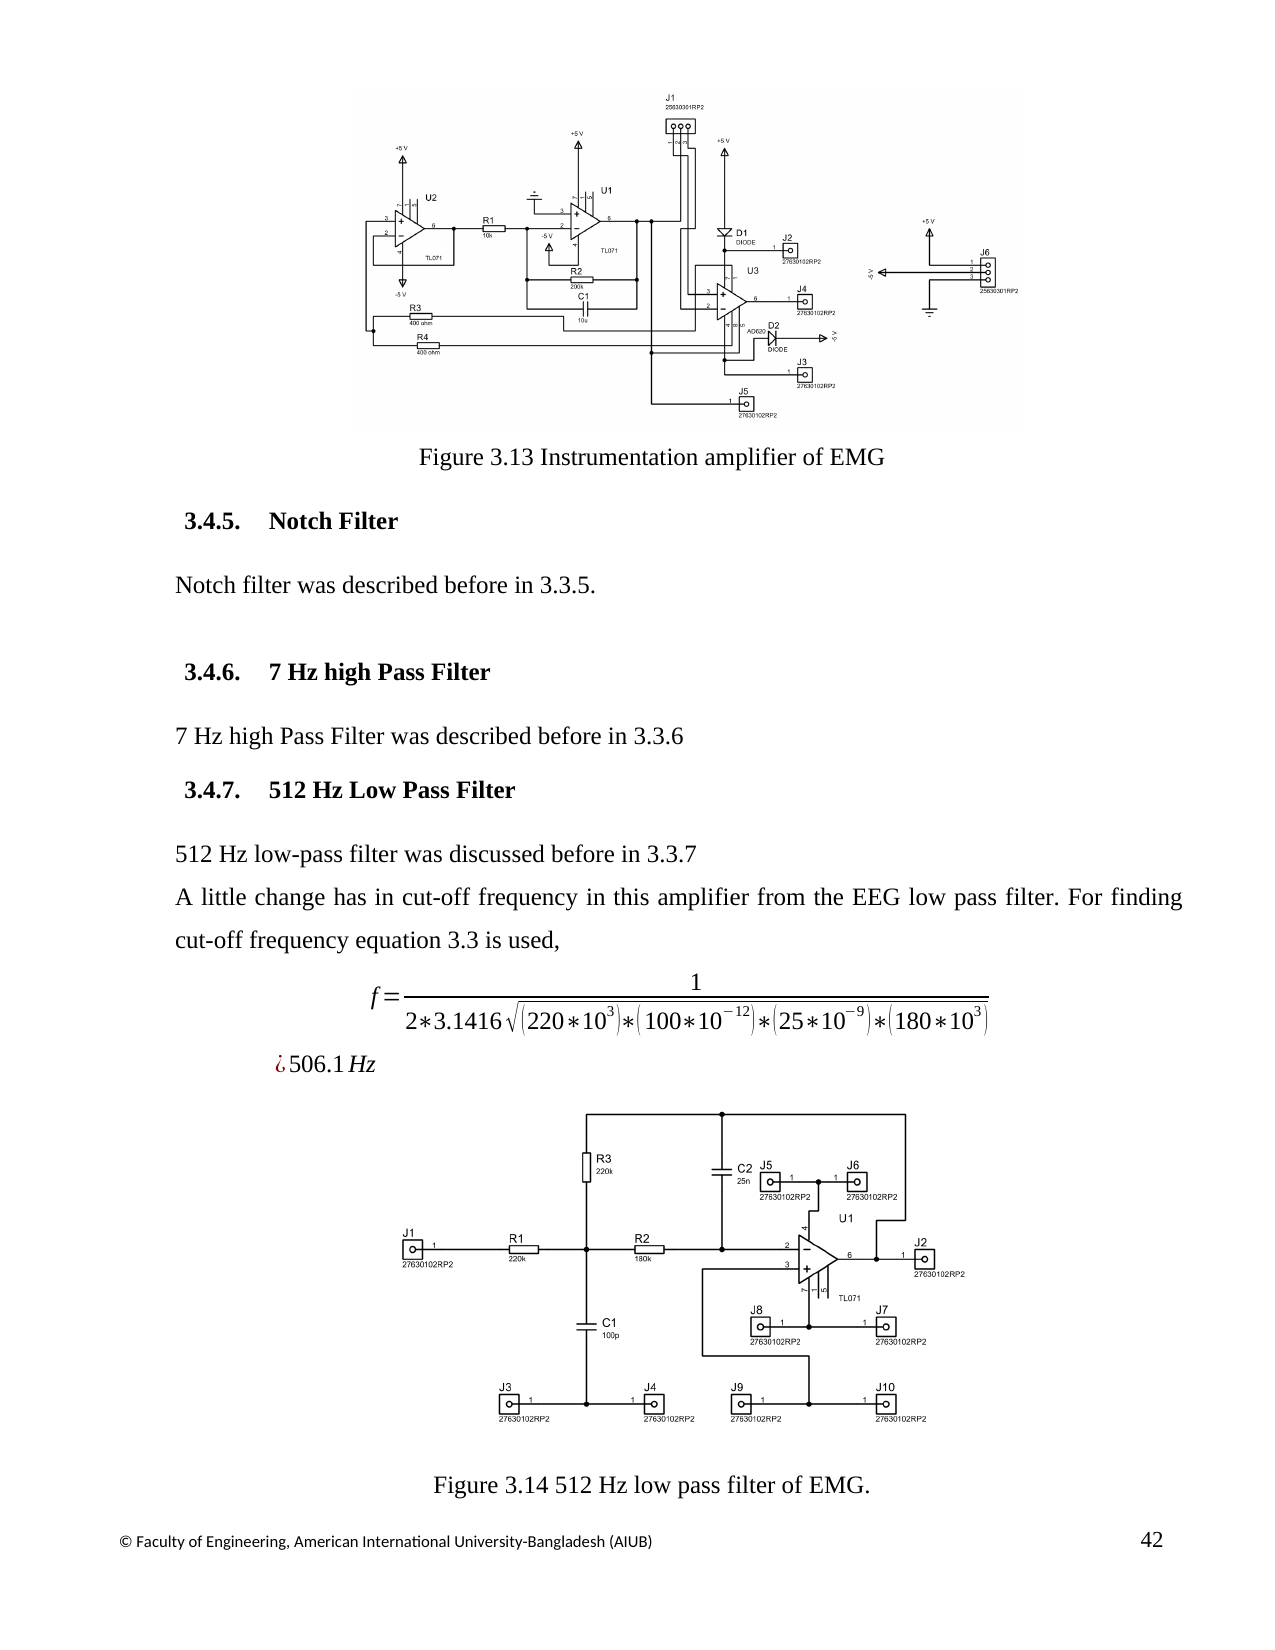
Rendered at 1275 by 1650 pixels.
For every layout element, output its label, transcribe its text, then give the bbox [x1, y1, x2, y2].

text Figure 3.13 Instrumentation amplifier of EMG [118, 442, 1185, 471]
text Figure 3.14 512 Hz low pass filter of EMG. [118, 1470, 1185, 1499]
text 7 Hz high Pass Filter was described before in 3.3.6 [118, 721, 1185, 749]
picture [356, 90, 1023, 429]
list Notch Filter [184, 506, 1185, 535]
text 512 Hz low-pass filter was discussed before in 3.3.7 [175, 839, 1185, 867]
list 7 Hz high Pass Filter [184, 657, 1185, 686]
text A little change has in cut-off frequency in this amplifier from the EEG low pass filter. For finding cut-off frequency equation 3.3 is used, [175, 882, 1185, 954]
list 512 Hz Low Pass Filter [184, 775, 1185, 803]
picture [376, 1093, 983, 1457]
list Notch filter was described before in 3.3.5. [175, 570, 1185, 599]
